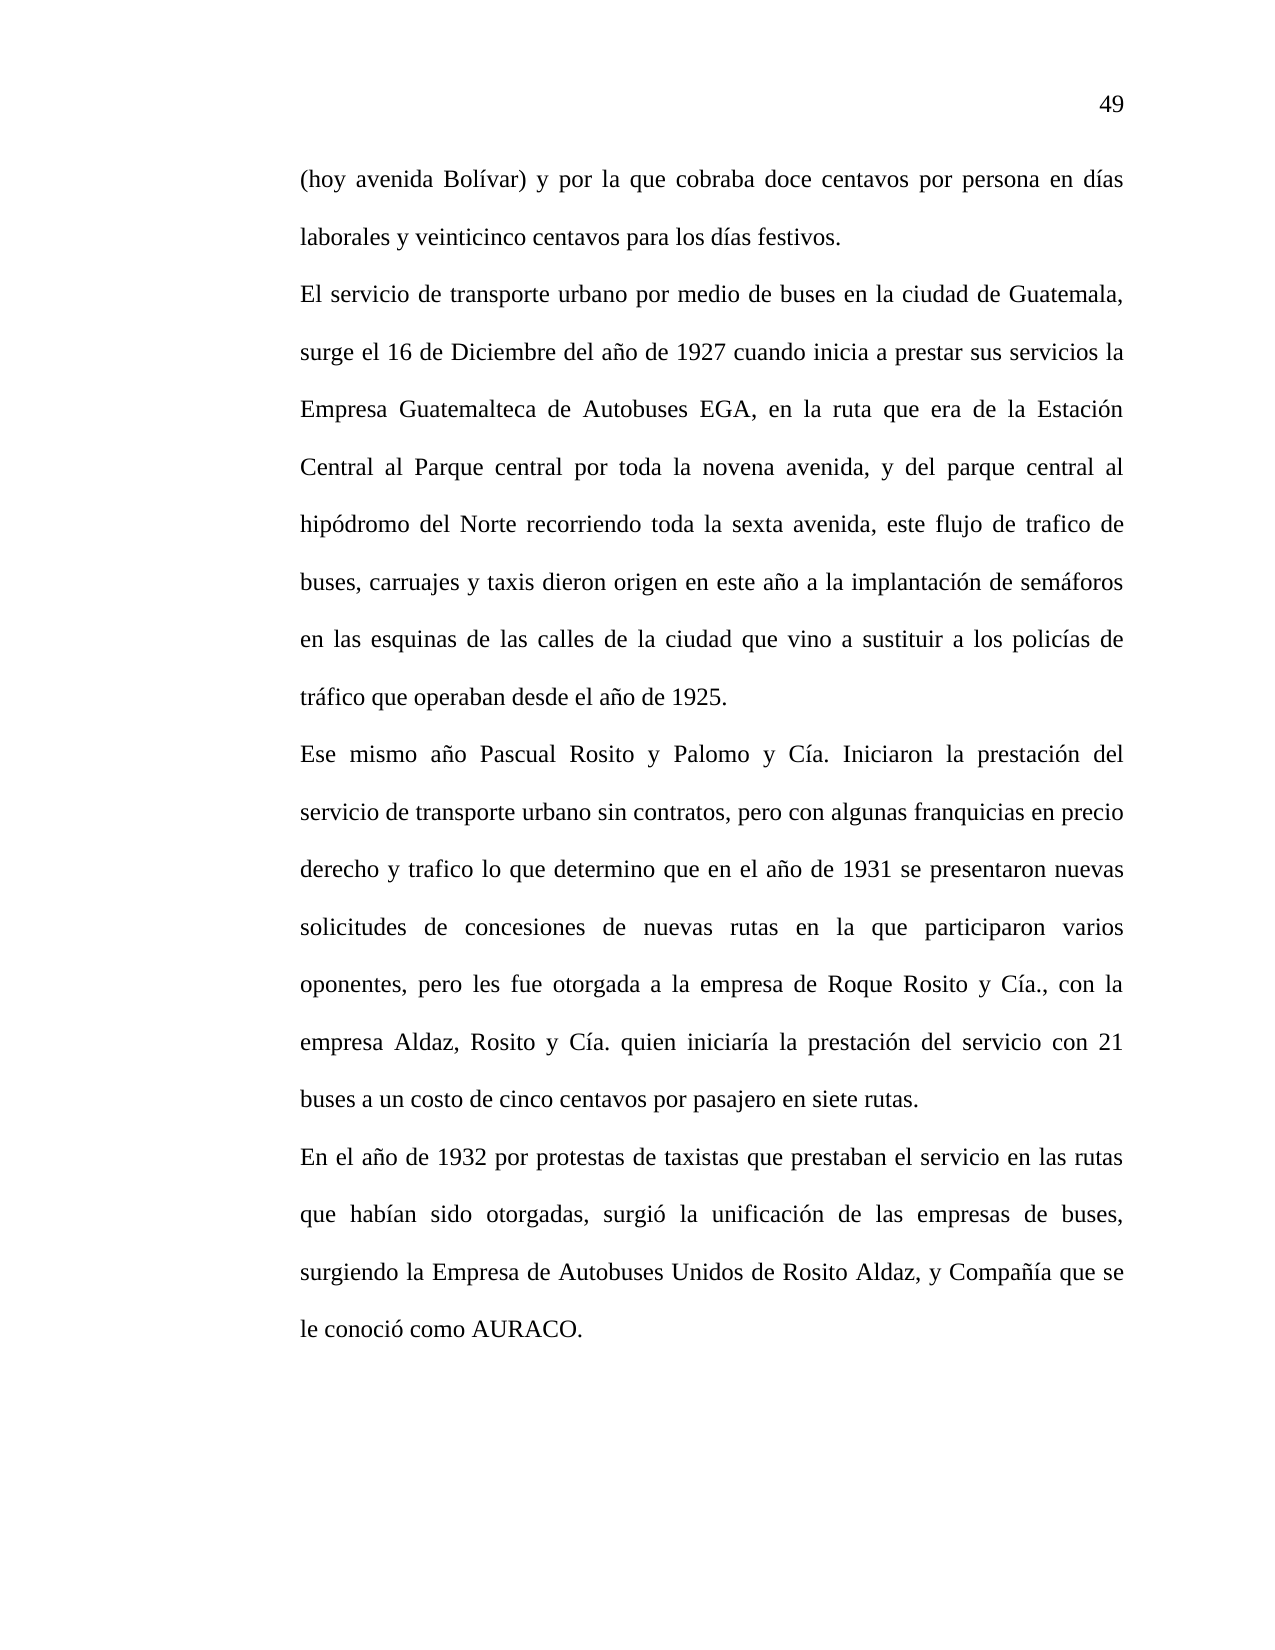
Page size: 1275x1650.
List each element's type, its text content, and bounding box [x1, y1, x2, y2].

text El servicio de transporte urbano por medio de buses en la ciudad de Guatemala, surge el 16 de Diciembre del año de 1927 cuando inicia a prestar sus servicios la Empresa Guatemalteca de Autobuses EGA, en la ruta que era de la Estación Central al Parque central por toda la novena avenida, y del parque central al hipódromo del Norte recorriendo toda la sexta avenida, este flujo de trafico de buses, carruajes y taxis dieron origen en este año a la implantación de semáforos en las esquinas de las calles de la ciudad que vino a sustituir a los policías de tráfico que operaban desde el año de 1925. [300, 279, 1125, 711]
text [300, 164, 1125, 251]
text En el año de 1932 por protestas de taxistas que prestaban el servicio en las rutas que habían sido otorgadas, surgió la unificación de las empresas de buses, surgiendo la Empresa de Autobuses Unidos de Rosito Aldaz, y Compañía que se le conoció como AURACO. [300, 1142, 1125, 1343]
text Ese mismo año Pascual Rosito y Palomo y Cía. Iniciaron la prestación del servicio de transporte urbano sin contratos, pero con algunas franquicias en precio derecho y trafico lo que determino que en el año de 1931 se presentaron nuevas solicitudes de concesiones de nuevas rutas en la que participaron varios oponentes, pero les fue otorgada a la empresa de Roque Rosito y Cía., con la empresa Aldaz, Rosito y Cía. quien iniciaría la prestación del servicio con 21 buses a un costo de cinco centavos por pasajero en siete rutas. [300, 739, 1125, 1113]
